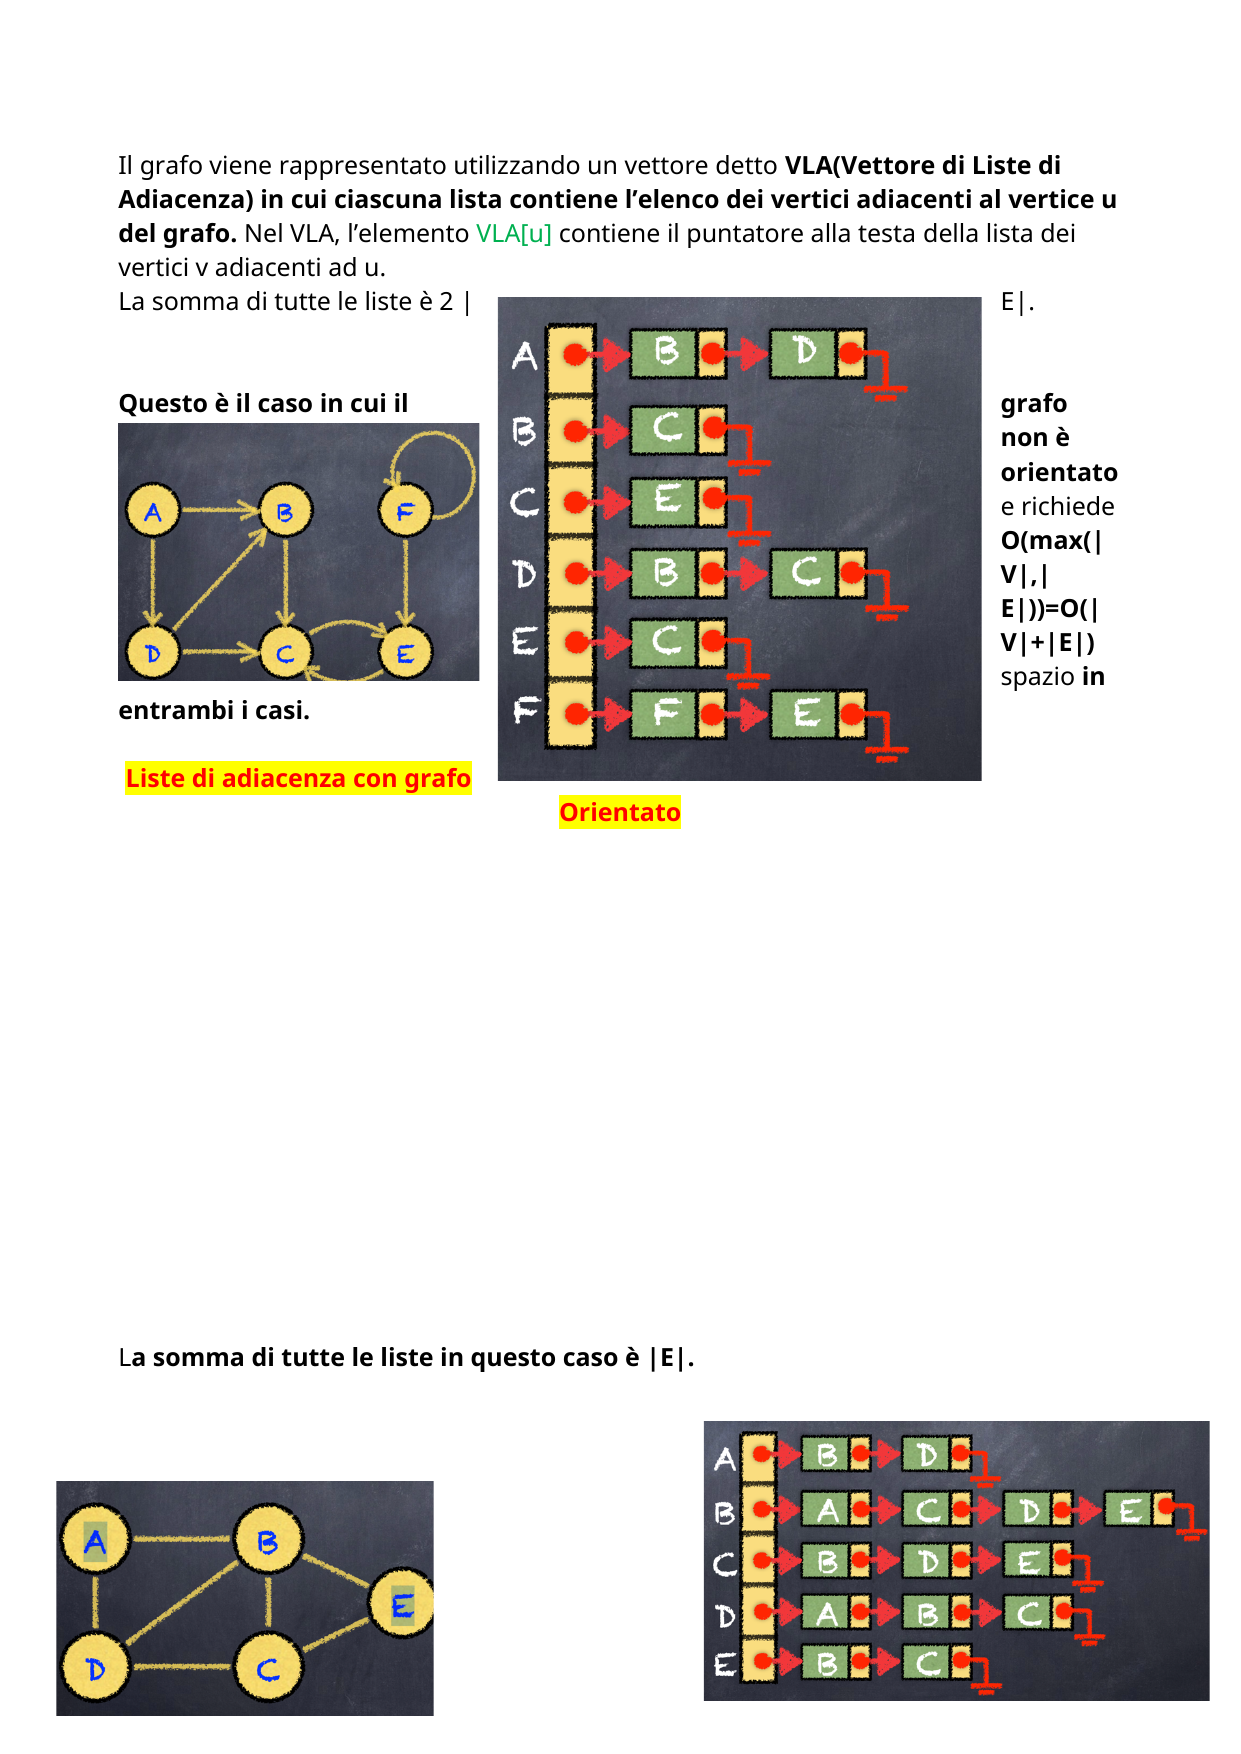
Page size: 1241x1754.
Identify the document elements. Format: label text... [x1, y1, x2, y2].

picture [118, 423, 480, 681]
text Liste di adiacenza con grafo Orientato [118, 761, 1122, 829]
text Questo è il caso in cui il grafo non è orientato e richiede O(max(|V|,|E|))=O(|V|+|E|) spazio in entrambi i casi. [982, 386, 1122, 727]
picture [703, 1421, 1210, 1701]
text La somma di tutte le liste in questo caso è |E|. [118, 1340, 1122, 1374]
picture [497, 297, 982, 781]
text La somma di tutte le liste è 2 |E|. [118, 284, 1122, 318]
text Il grafo viene rappresentato utilizzando un vettore detto VLA(Vettore di Liste di Adiacenza) in cui ciascuna lista contiene l’elenco dei vertici adiacenti al vertice u del grafo. Nel VLA, l’elemento VLA[u] contiene il puntatore alla testa della lista dei vertici v adiacenti ad u. [118, 148, 1122, 284]
picture [56, 1481, 434, 1716]
